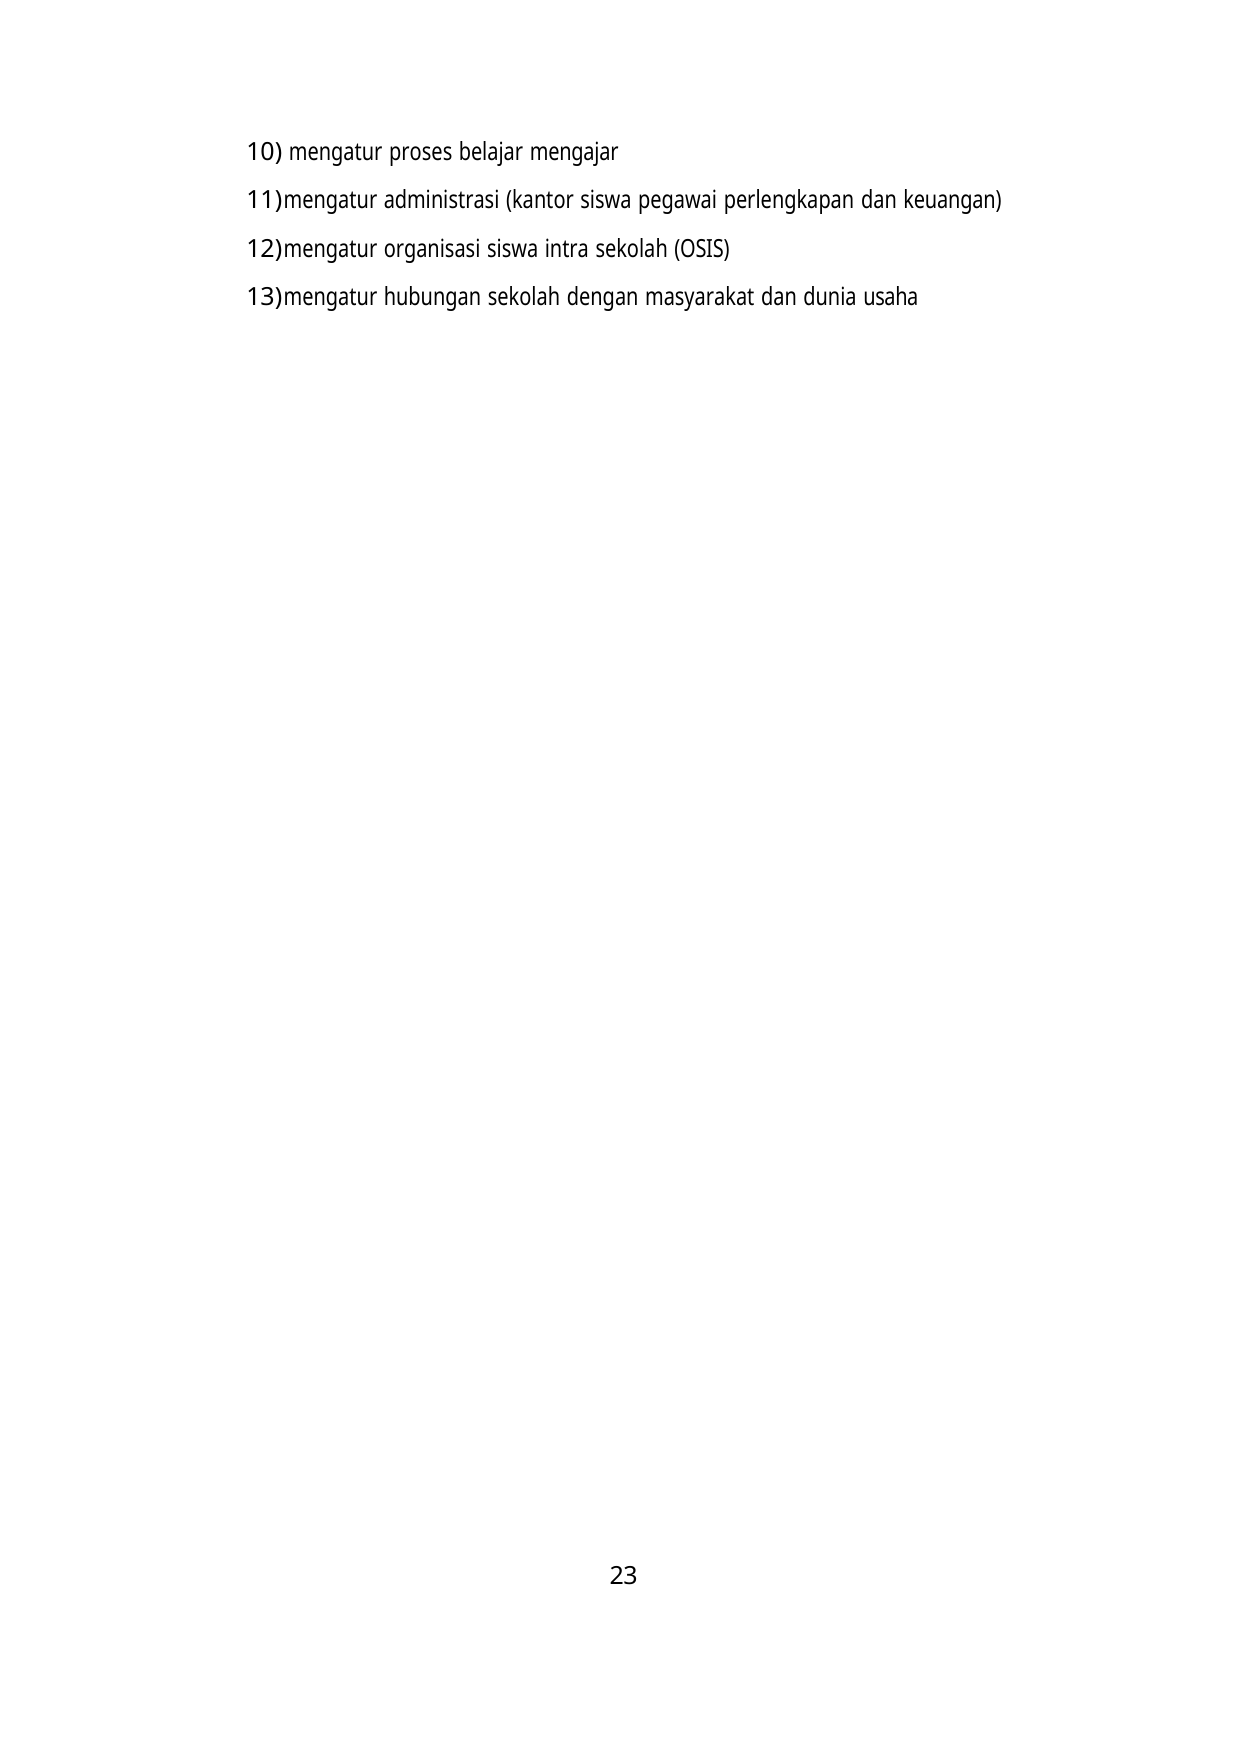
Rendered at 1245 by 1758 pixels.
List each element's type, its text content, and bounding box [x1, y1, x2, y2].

list mengatur proses belajar mengajar [246, 133, 1209, 167]
list mengatur administrasi (kantor siswa pegawai perlengkapan dan keuangan) [246, 182, 1209, 216]
list mengatur hubungan sekolah dengan masyarakat dan dunia usaha [246, 279, 1209, 313]
list mengatur organisasi siswa intra sekolah (OSIS) [246, 231, 1209, 264]
